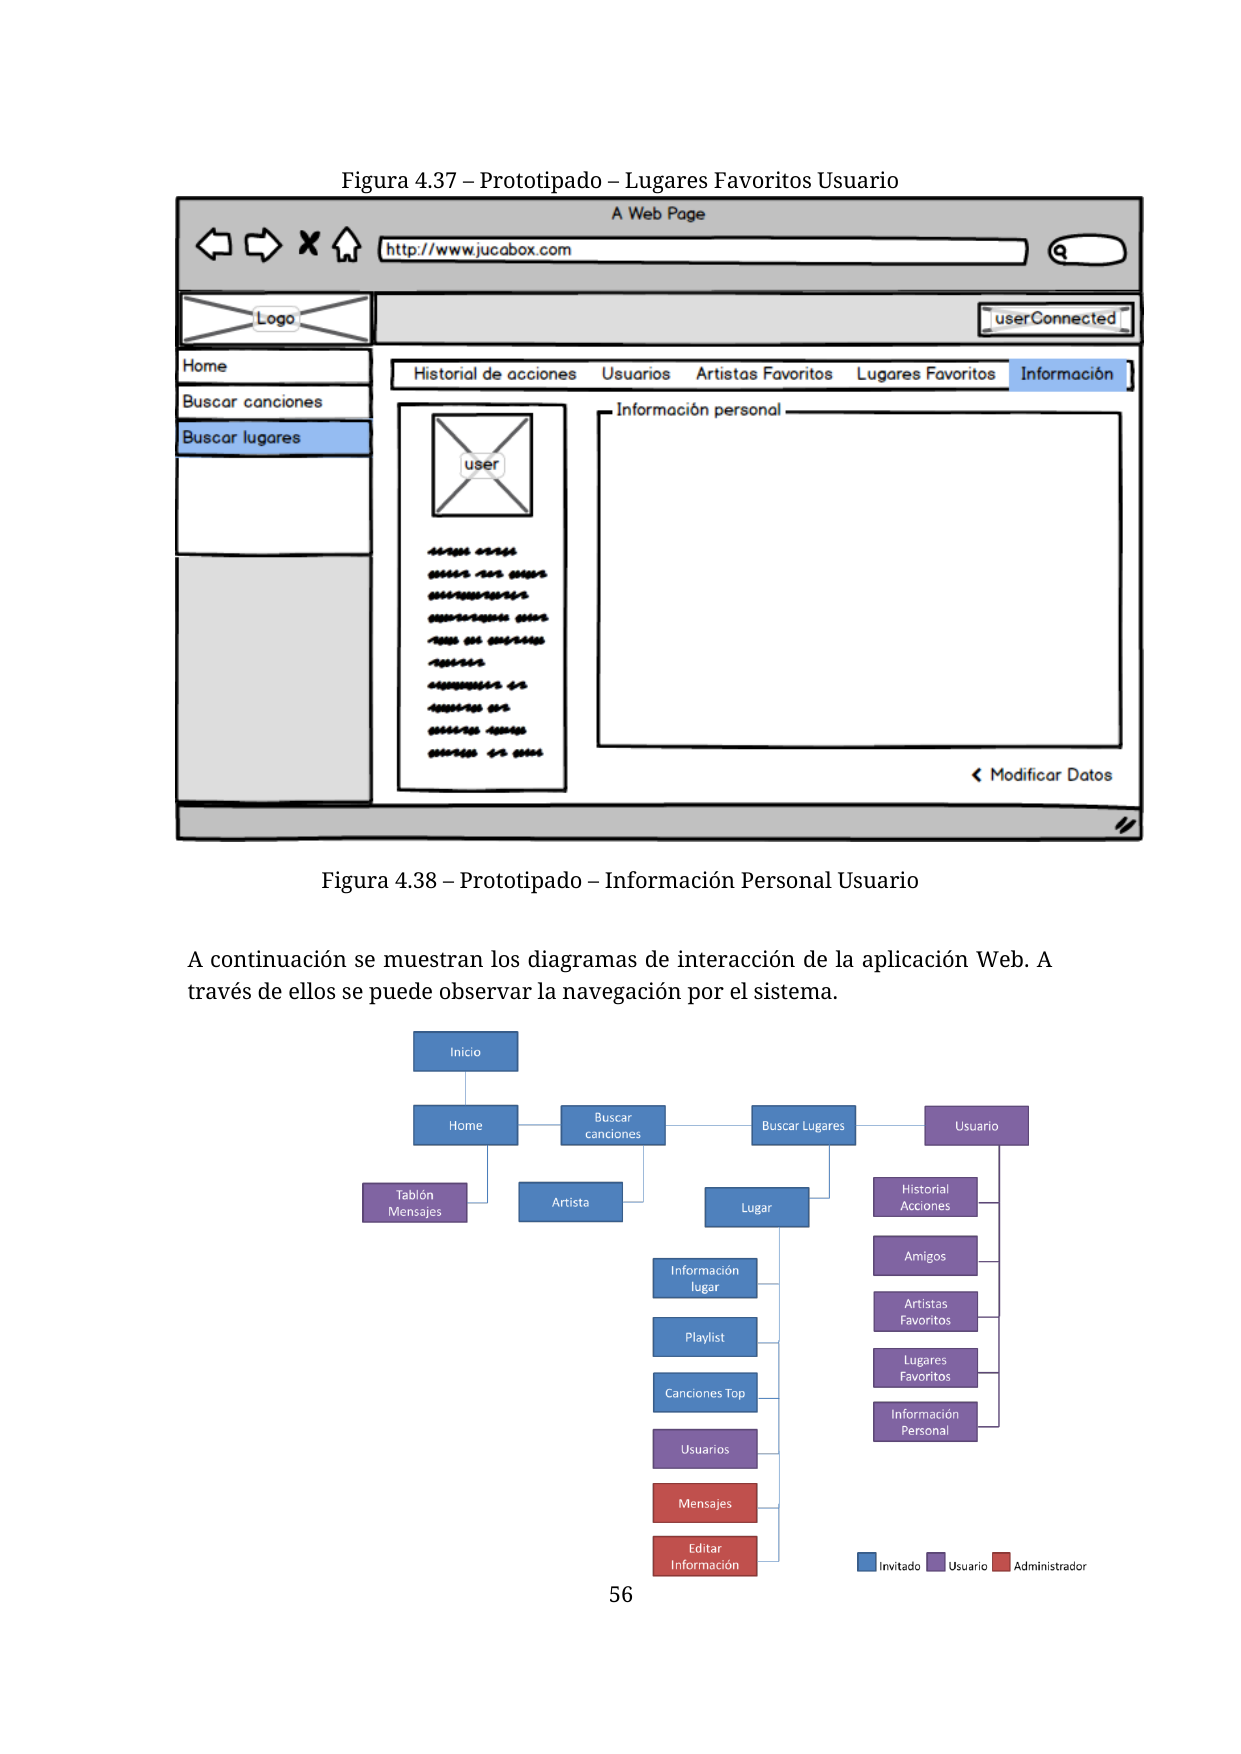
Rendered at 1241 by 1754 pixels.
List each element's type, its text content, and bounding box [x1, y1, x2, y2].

picture [175, 196, 1144, 842]
text A continuación se muestran los diagramas de interacción de la aplicación Web. A través de ellos se puede observar la navegación por el sistema. [187, 944, 1053, 1006]
text Figura 4.38 – Prototipado – Información Personal Usuario [187, 865, 1053, 895]
text Figura 4.37 – Prototipado – Lugares Favoritos Usuario [187, 164, 1053, 194]
picture [362, 1031, 1094, 1581]
